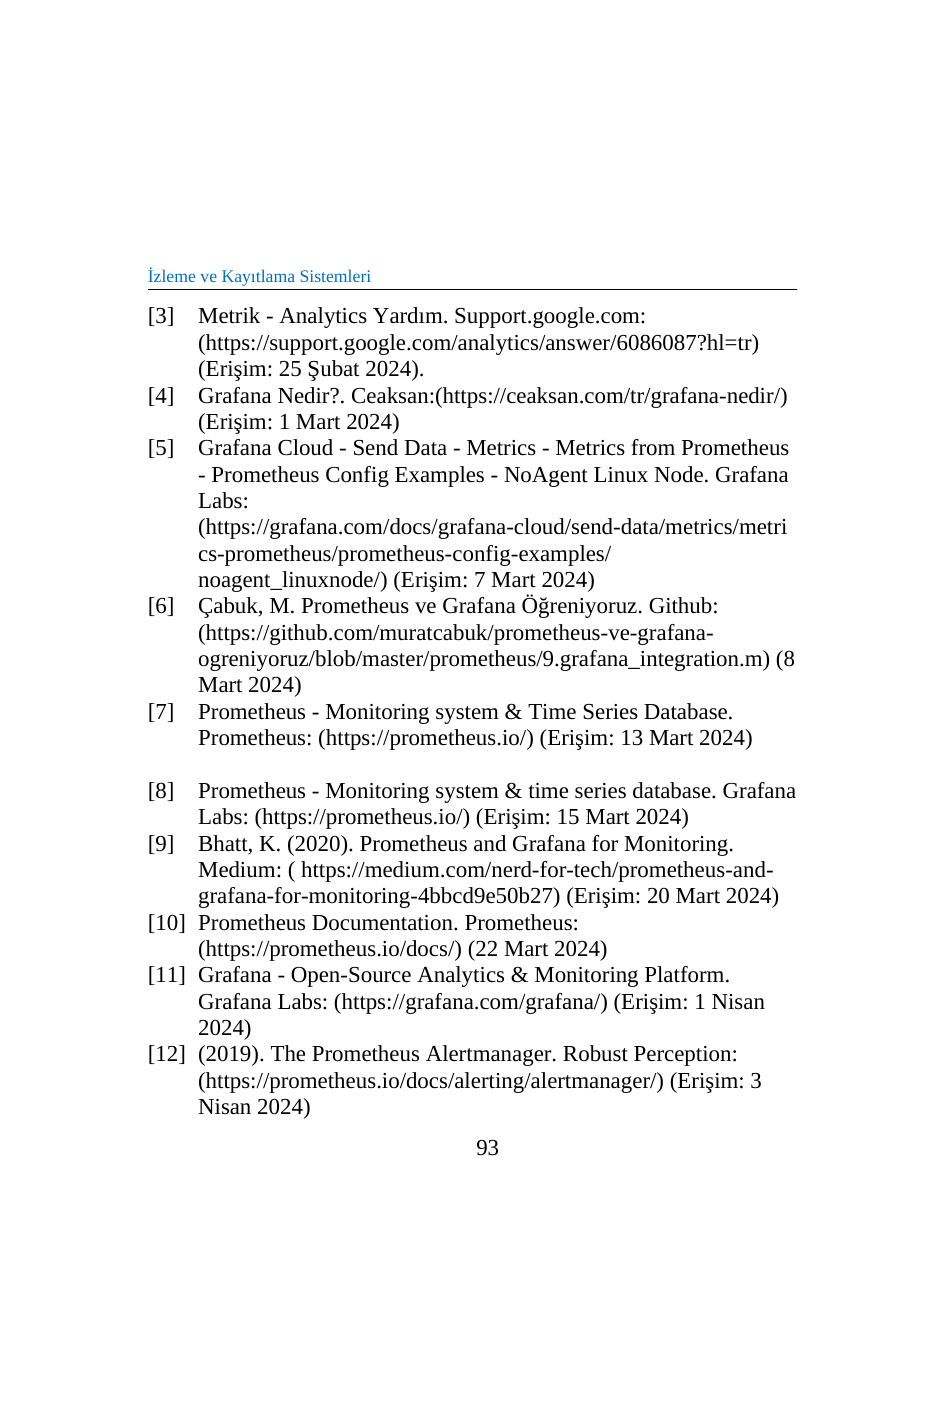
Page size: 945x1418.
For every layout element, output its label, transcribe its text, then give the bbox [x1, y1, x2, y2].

text [7] Prometheus - Monitoring system & Time Series Database. Prometheus: (https://prometheus.io/) (Erişim: 13 Mart 2024) [148, 698, 797, 751]
text [5] Grafana Cloud - Send Data - Metrics - Metrics from Prometheus - Prometheus Config Examples - NoAgent Linux Node. Grafana Labs: (https://grafana.com/docs/grafana-cloud/send-data/metrics/metrics-prometheus/prometheus-config-examples/noagent_linuxnode/) (Erişim: 7 Mart 2024) [148, 434, 797, 592]
text [6] Çabuk, M. Prometheus ve Grafana Öğreniyoruz. Github: (https://github.com/muratcabuk/prometheus-ve-grafana-ogreniyoruz/blob/master/prometheus/9.grafana_integration.m) (8 Mart 2024) [148, 592, 797, 698]
text [4] Grafana Nedir?. Ceaksan:(https://ceaksan.com/tr/grafana-nedir/) (Erişim: 1 Mart 2024) [148, 382, 797, 434]
text [8] Prometheus - Monitoring system & time series database. Grafana Labs: (https://prometheus.io/) (Erişim: 15 Mart 2024) [148, 777, 797, 830]
text [9] Bhatt, K. (2020). Prometheus and Grafana for Monitoring. Medium: ( https://medium.com/nerd-for-tech/prometheus-and-grafana-for-monitoring-4bbcd9e50b27) (Erişim: 20 Mart 2024) [148, 830, 797, 909]
text [11] Grafana - Open-Source Analytics & Monitoring Platform. Grafana Labs: (https://grafana.com/grafana/) (Erişim: 1 Nisan 2024) [148, 961, 797, 1041]
text [3] Metrik - Analytics Yardım. Support.google.com: (https://support.google.com/analytics/answer/6086087?hl=tr) (Erişim: 25 Şubat 2024). [148, 303, 797, 382]
text [12] (2019). The Prometheus Alertmanager. Robust Perception: (https://prometheus.io/docs/alerting/alertmanager/) (Erişim: 3 Nisan 2024) [148, 1041, 797, 1119]
text [10] Prometheus Documentation. Prometheus: (https://prometheus.io/docs/) (22 Mart 2024) [148, 909, 797, 961]
